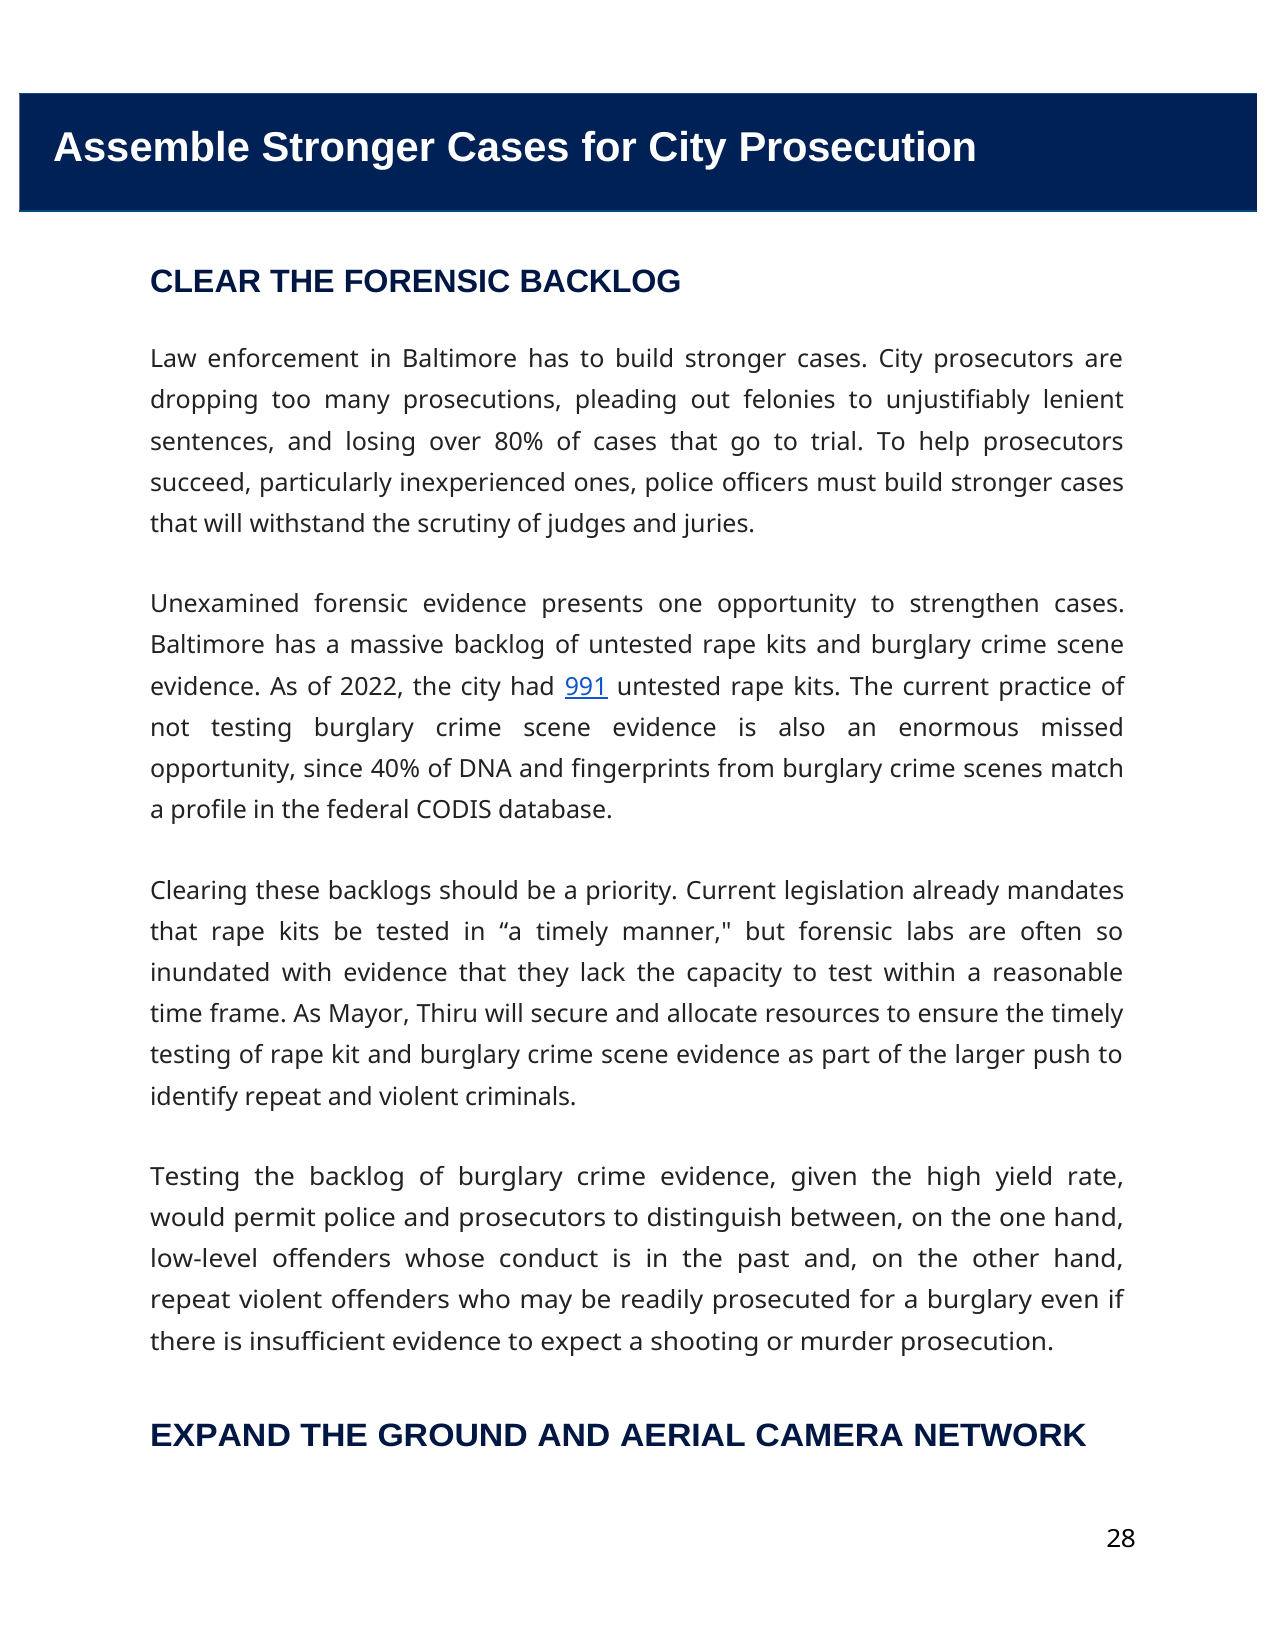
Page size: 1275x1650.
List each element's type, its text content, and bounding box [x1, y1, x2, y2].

text Testing the backlog of burglary crime evidence, given the high yield rate, would permit police and prosecutors to distinguish between, on the one hand, low-level offenders whose conduct is in the past and, on the other hand, repeat violent offenders who may be readily prosecuted for a burglary even if there is insufficient evidence to expect a shooting or murder prosecution. [150, 1159, 1125, 1357]
text Unexamined forensic evidence presents one opportunity to strengthen cases. Baltimore has a massive backlog of untested rape kits and burglary crime scene evidence. As of 2022, the city had 991 untested rape kits. The current practice of not testing burglary crime scene evidence is also an enormous missed opportunity, since 40% of DNA and fingerprints from burglary crime scenes match a profile in the federal CODIS database. [150, 586, 1125, 826]
subtitle EXPAND THE GROUND AND AERIAL CAMERA NETWORK [150, 1416, 1275, 1453]
text Law enforcement in Baltimore has to build stronger cases. City prosecutors are dropping too many prosecutions, pleading out felonies to unjustifiably lenient sentences, and losing over 80% of cases that go to trial. To help prosecutors succeed, particularly inexperienced ones, police officers must build stronger cases that will withstand the scrutiny of judges and juries. [150, 341, 1125, 540]
subtitle CLEAR THE FORENSIC BACKLOG [150, 262, 1275, 299]
text Clearing these backlogs should be a priority. Current legislation already mandates that rape kits be tested in “a timely manner," but forensic labs are often so inundated with evidence that they lack the capacity to test within a reasonable time frame. As Mayor, Thiru will secure and allocate resources to ensure the timely testing of rape kit and burglary crime scene evidence as part of the larger push to identify repeat and violent criminals. [150, 872, 1125, 1112]
